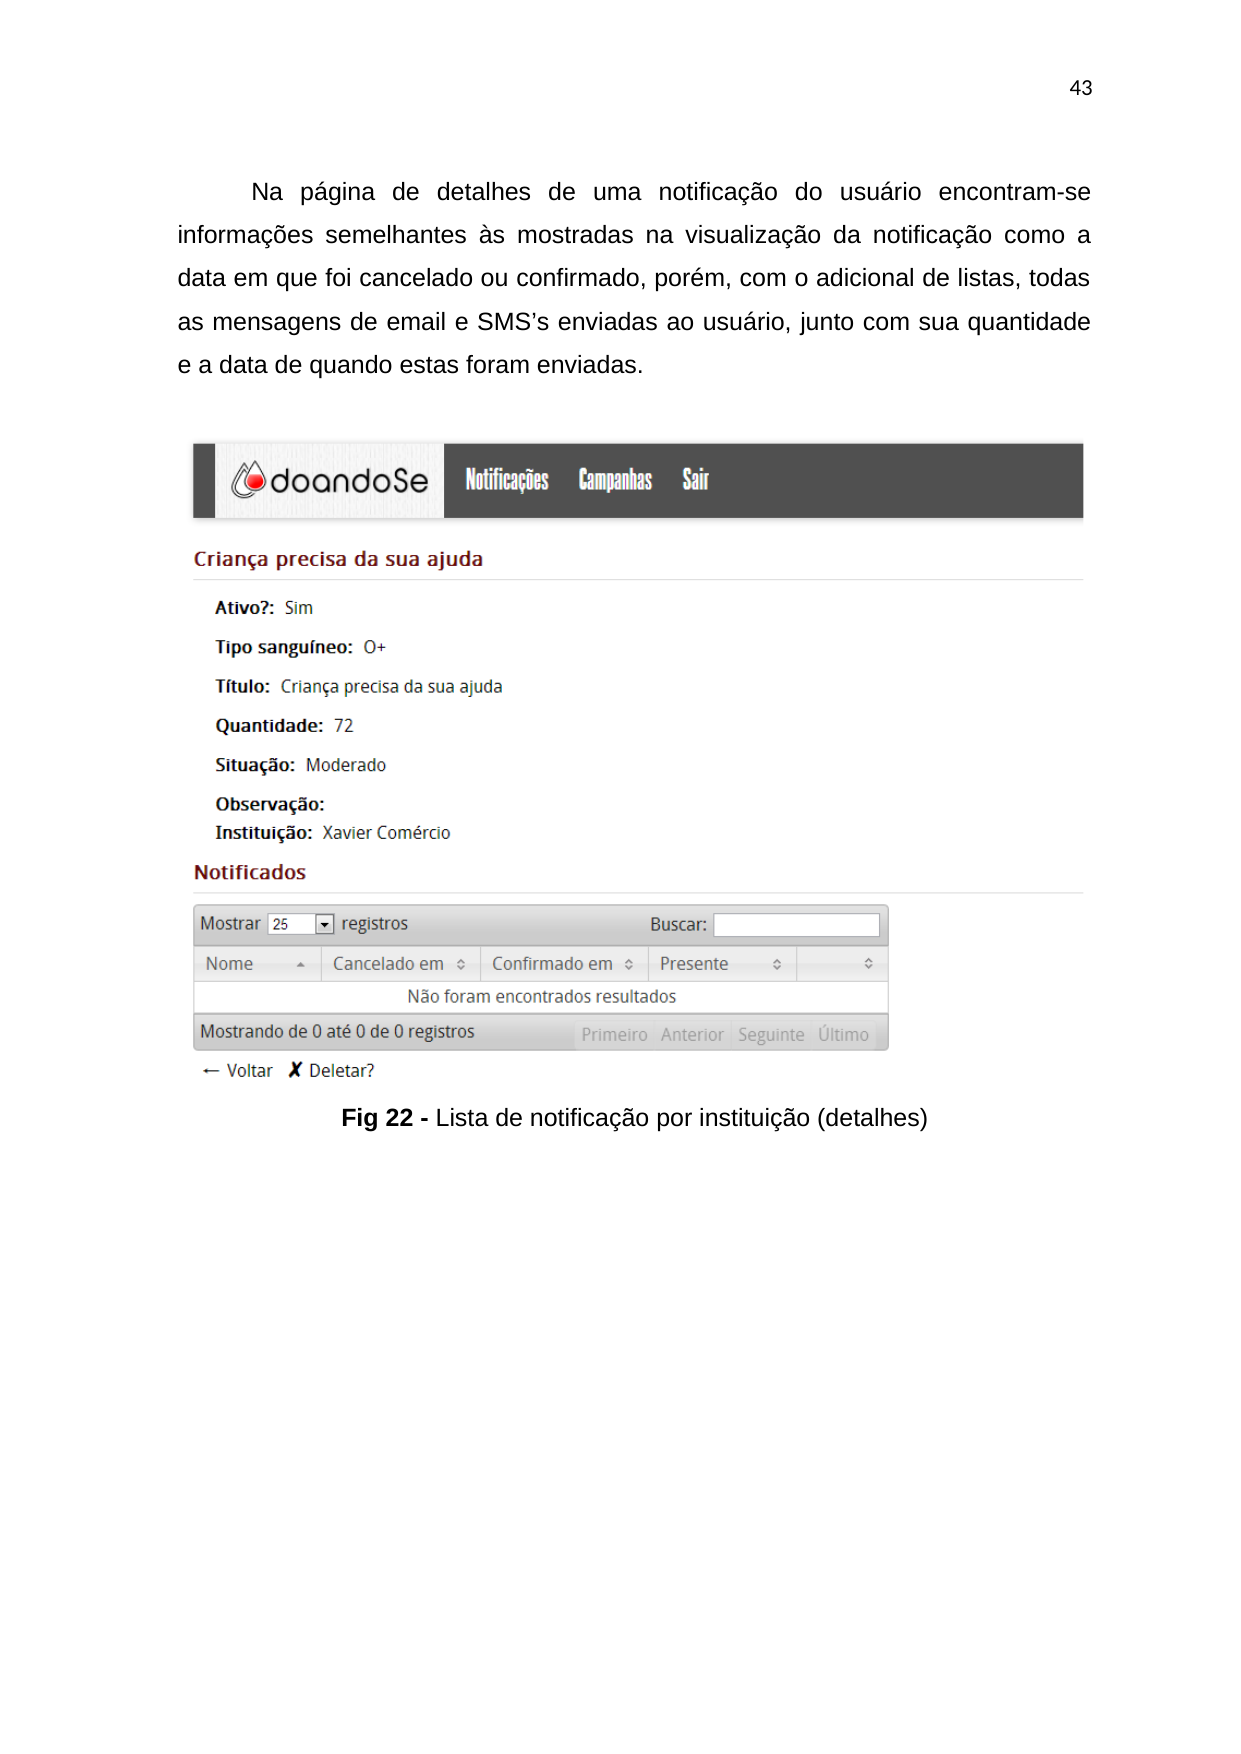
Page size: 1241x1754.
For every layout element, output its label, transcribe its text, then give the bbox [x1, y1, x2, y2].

text Na página de detalhes de uma notificação do usuário encontram-se informações semelhantes às mostradas na visualização da notificação como a data em que foi cancelado ou confirmado, porém, com o adicional de listas, todas as mensagens de email e SMS’s enviadas ao usuário, junto com sua quantidade e a data de quando estas foram enviadas. [177, 177, 1092, 378]
picture [177, 436, 1084, 1090]
text Fig 22 - Lista de notificação por instituição (detalhes) [177, 1103, 1092, 1132]
